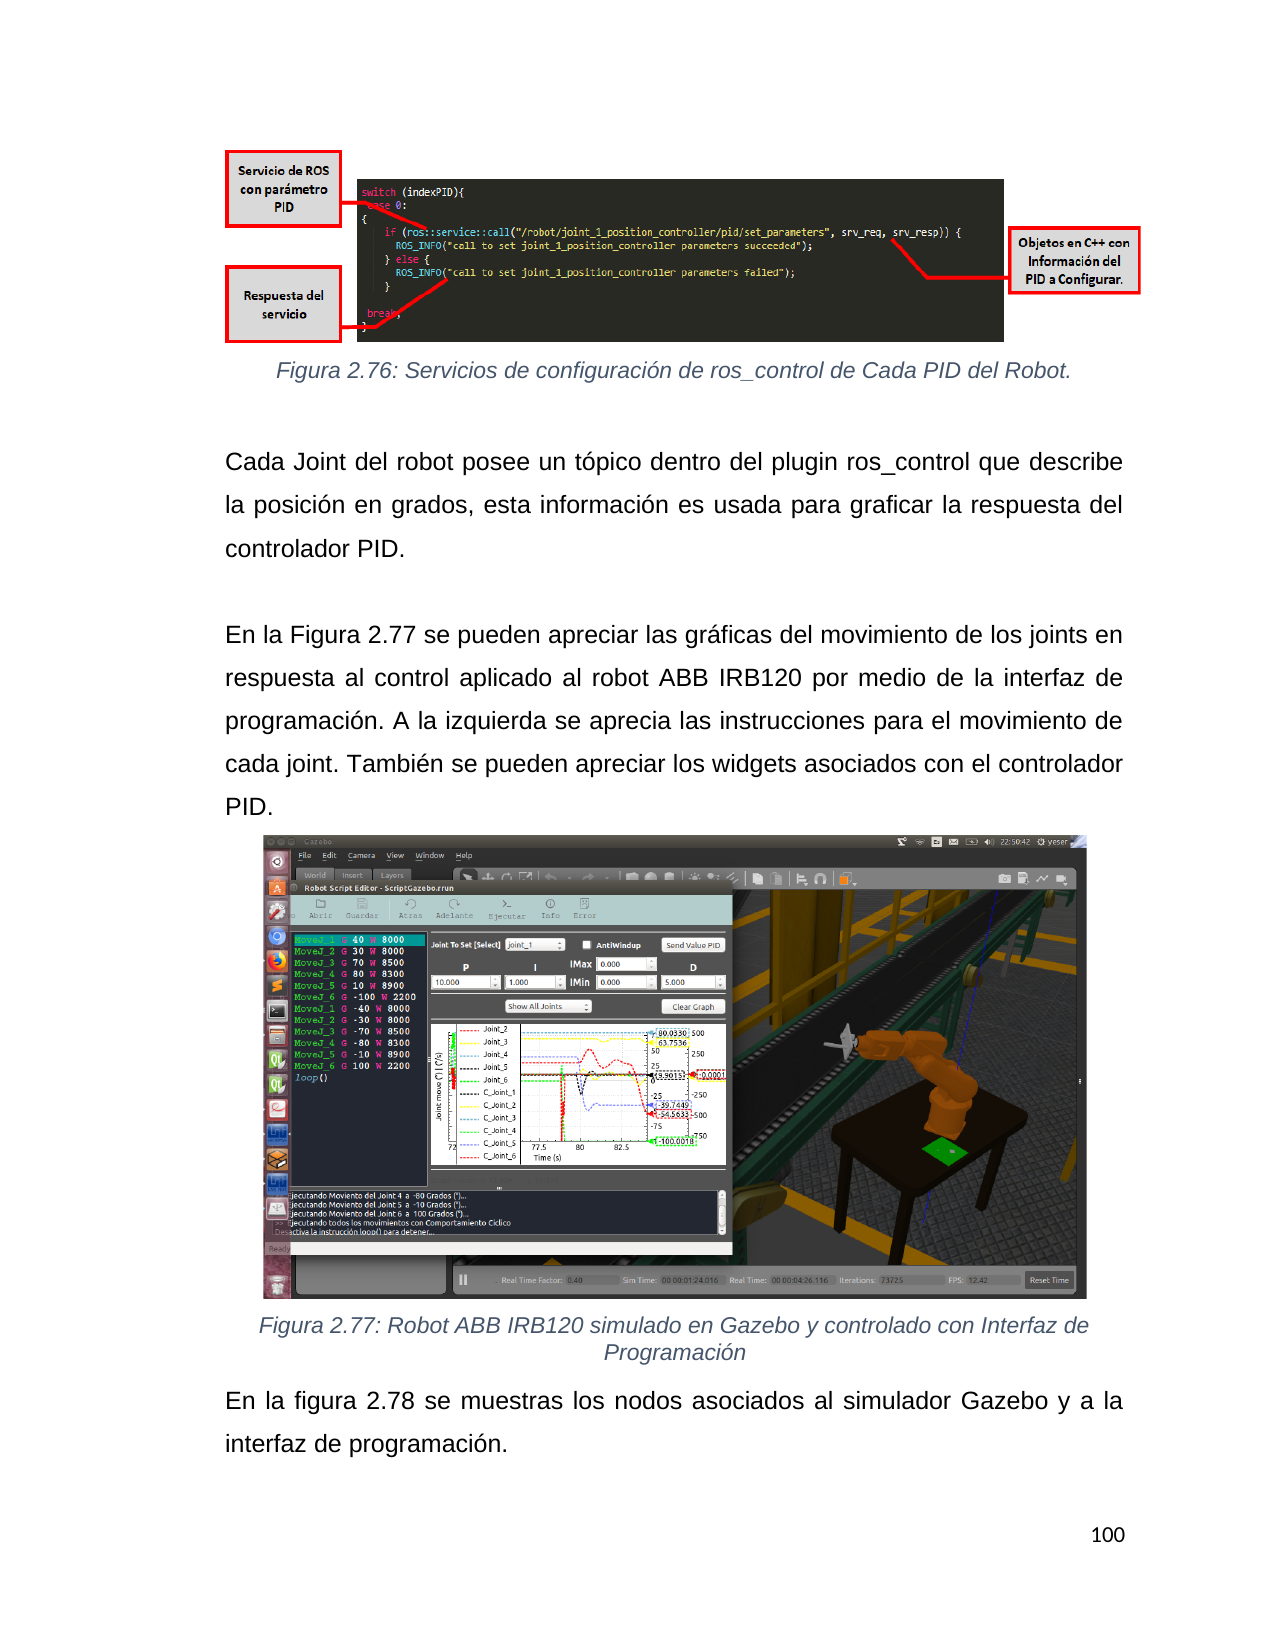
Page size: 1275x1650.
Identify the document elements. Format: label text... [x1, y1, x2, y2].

text En la Figura 2.77 se pueden apreciar las gráficas del movimiento de los joints en respuesta al control aplicado al robot ABB IRB120 por medio de la interfaz de programación. A la izquierda se aprecia las instrucciones para el movimiento de cada joint. También se pueden apreciar los widgets asociados con el controlador PID. [225, 620, 1125, 821]
picture [263, 835, 1087, 1299]
picture [225, 150, 1141, 343]
text Figura 2.76: Servicios de configuración de ros_control de Cada PID del Robot. [225, 357, 1125, 383]
text Figura 2.77: Robot ABB IRB120 simulado en Gazebo y controlado con Interfaz de Programación [225, 1312, 1125, 1365]
text En la figura 2.78 se muestras los nodos asociados al simulador Gazebo y a la interfaz de programación. [225, 1386, 1125, 1458]
text Cada Joint del robot posee un tópico dentro del plugin ros_control que describe la posición en grados, esta información es usada para graficar la respuesta del controlador PID. [225, 447, 1125, 562]
